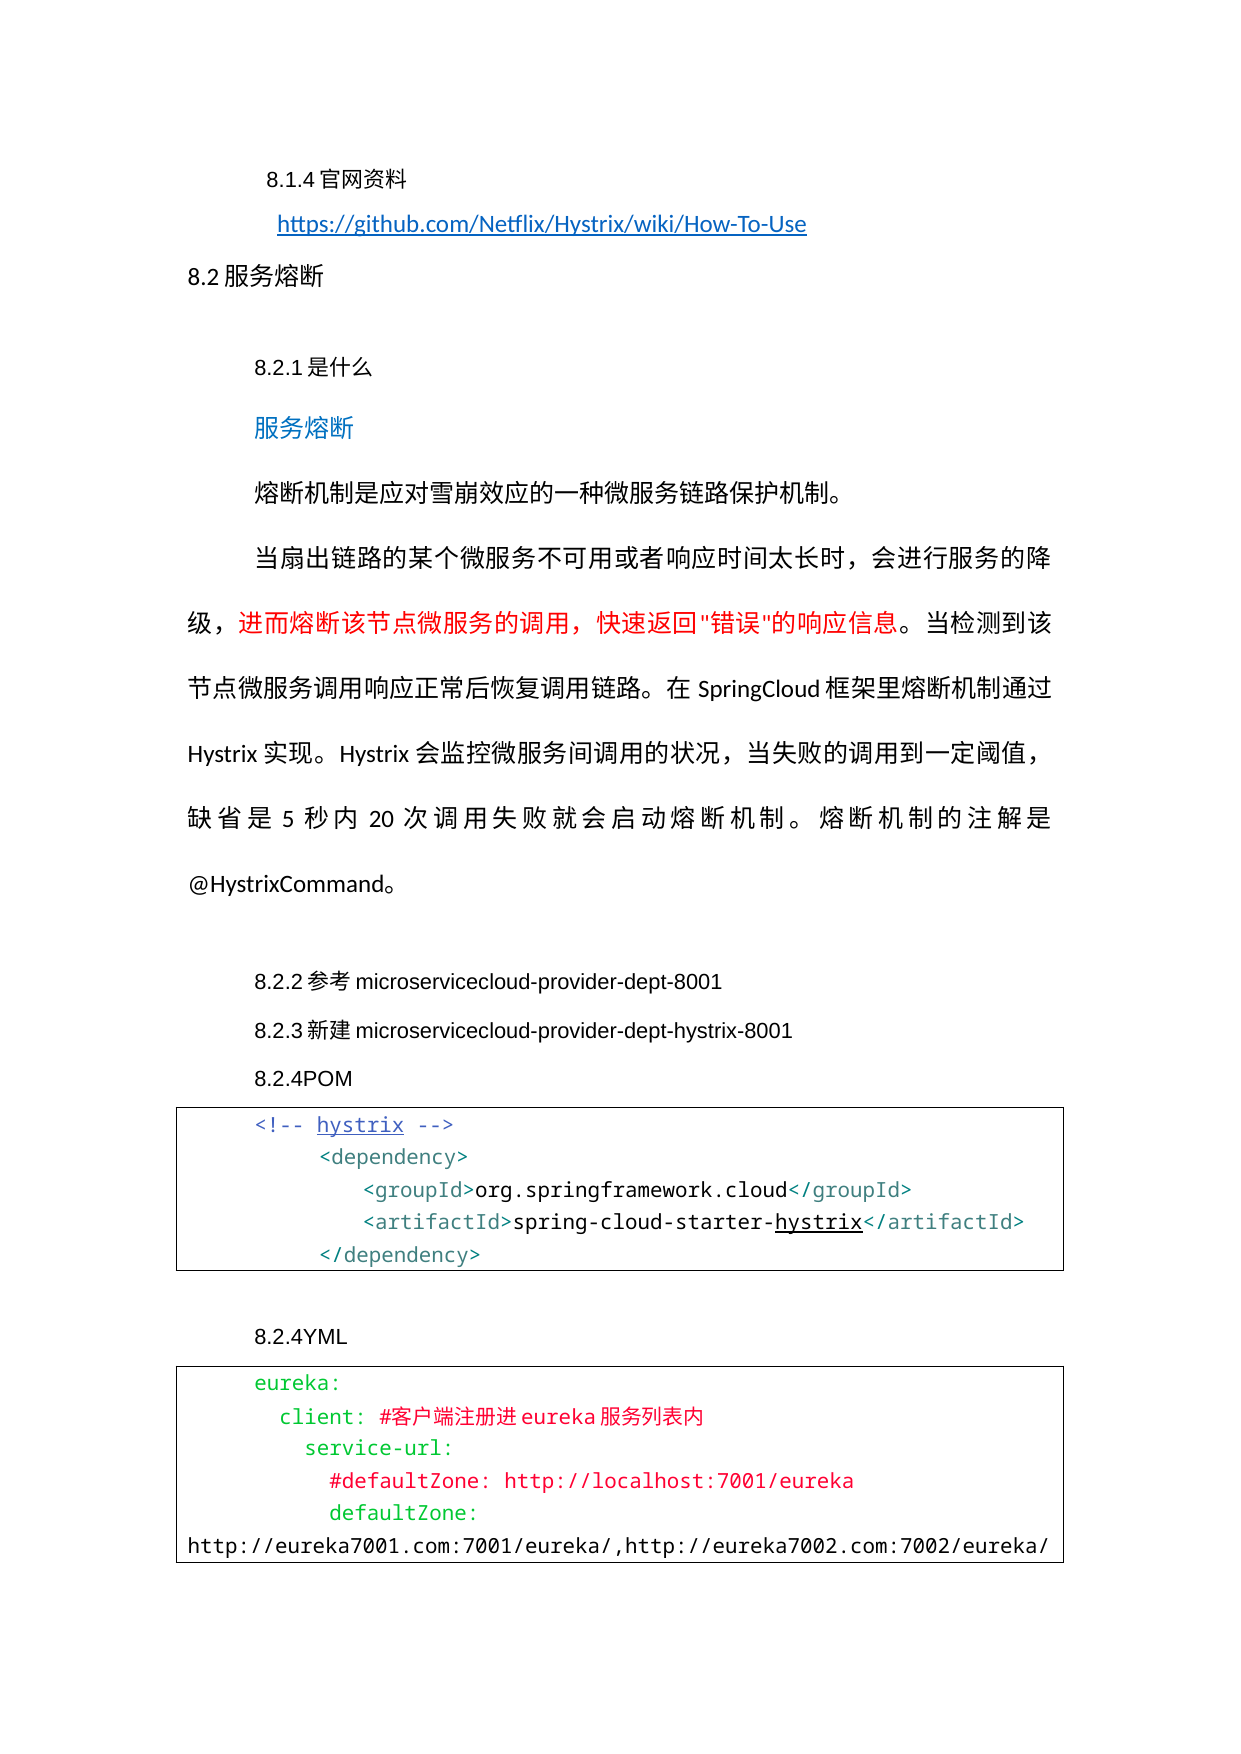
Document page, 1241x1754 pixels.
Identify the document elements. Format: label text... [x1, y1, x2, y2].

subtitle 8.2服务熔断 [187, 242, 1053, 307]
subtitle 8.1.4官网资料 [187, 162, 1053, 194]
subtitle 8.2.4POM [187, 1062, 1053, 1094]
subtitle 8.2.3新建microservicecloud-provider-dept-hystrix-8001 [187, 1013, 1053, 1045]
text 服务熔断 [187, 394, 1053, 459]
subtitle 8.2.4YML [187, 1321, 1053, 1353]
table_header <!-- hystrix --> <dependency> <groupId>org.springframework.cloud</groupId> <artifactId>spring-cloud-starter-hystrix</artifactId> </dependency> [177, 1108, 1063, 1270]
subtitle 8.2.2参考microservicecloud-provider-dept-8001 [187, 963, 1053, 996]
subtitle 8.2.1是什么 [187, 349, 1053, 382]
text https://github.com/Netflix/Hystrix/wiki/How-To-Use [187, 207, 1053, 239]
text 熔断机制是应对雪崩效应的一种微服务链路保护机制。 [187, 459, 1053, 524]
text 当扇出链路的某个微服务不可用或者响应时间太长时，会进行服务的降级，进而熔断该节点微服务的调用，快速返回"错误"的响应信息。当检测到该节点微服务调用响应正常后恢复调用链路。在SpringCloud框架里熔断机制通过Hystrix实现。Hystrix会监控微服务间调用的状况，当失败的调用到一定阈值，缺省是5秒内20次调用失败就会启动熔断机制。熔断机制的注解是@HystrixCommand。 [187, 524, 1053, 914]
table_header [177, 1367, 1063, 1562]
